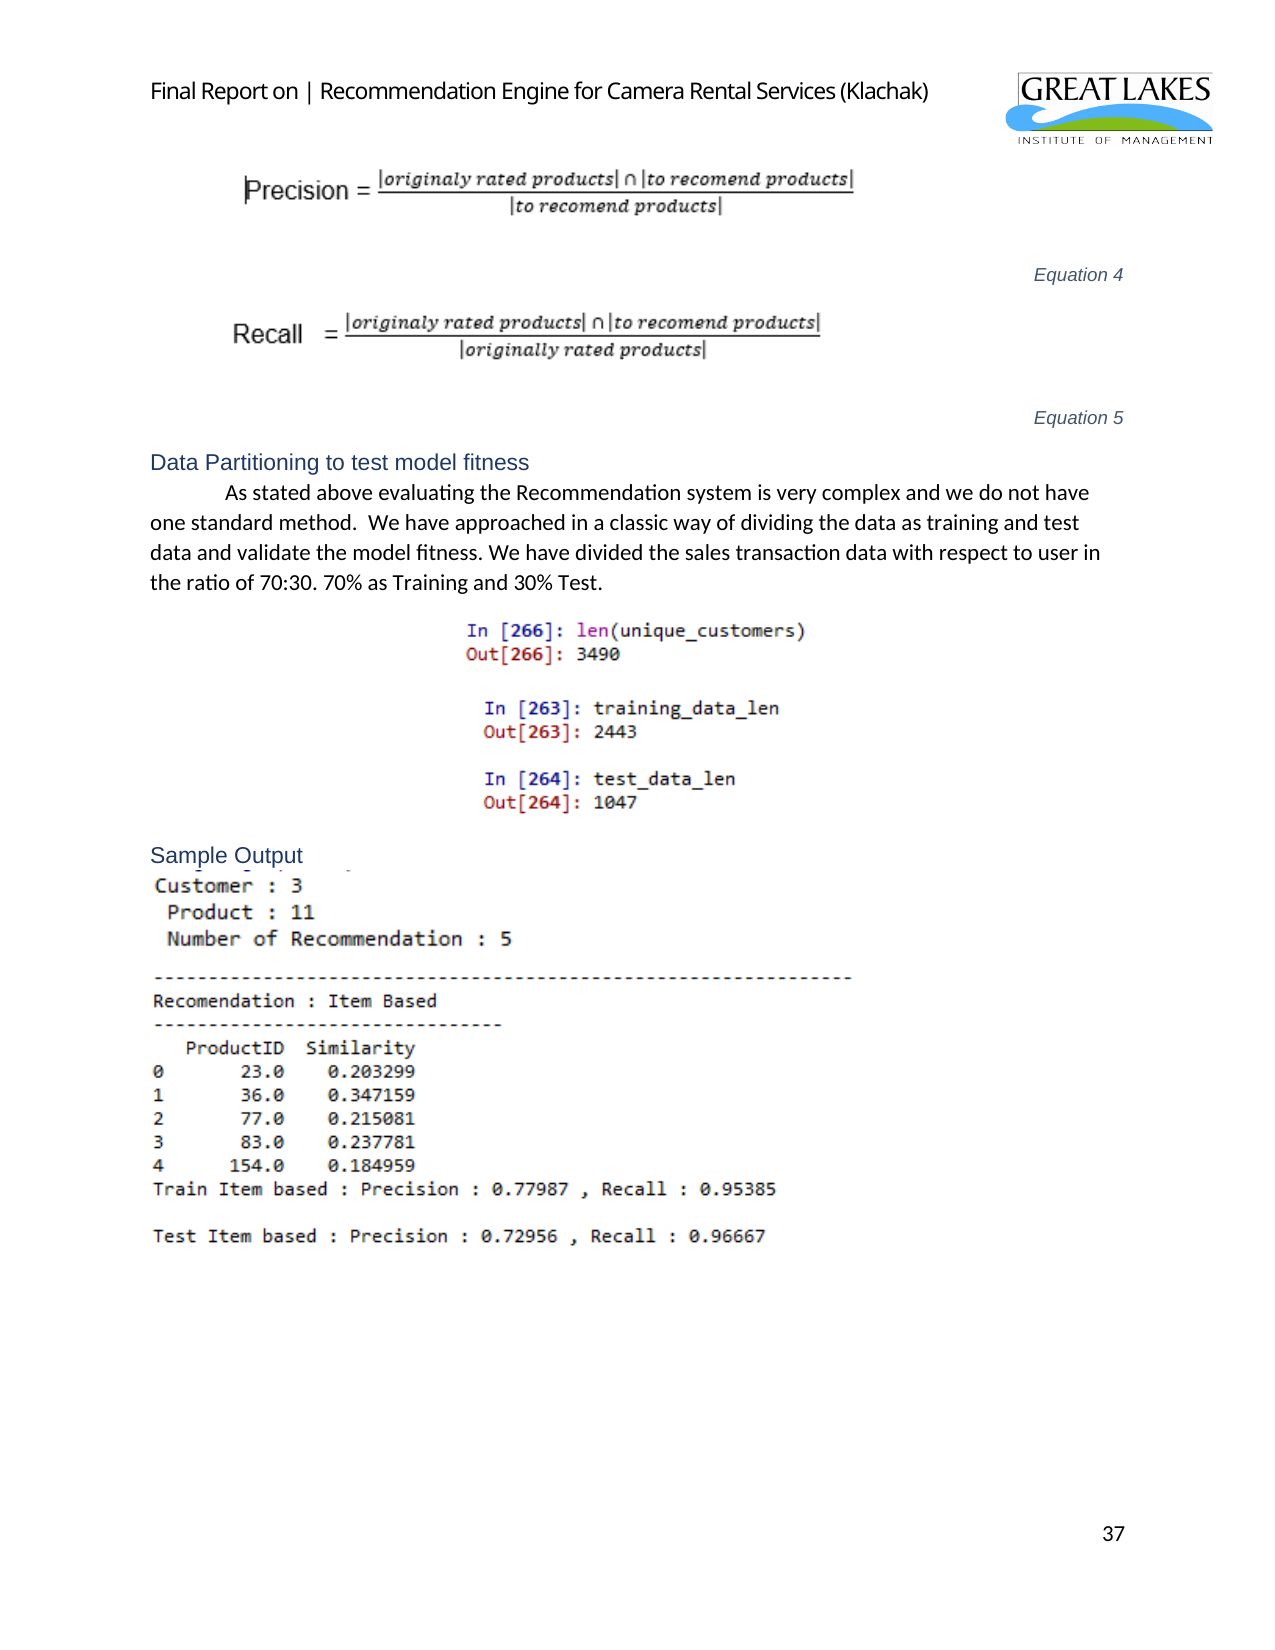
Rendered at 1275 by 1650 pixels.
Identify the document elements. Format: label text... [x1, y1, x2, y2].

subtitle Sample Output [150, 842, 1125, 868]
picture [1003, 72, 1213, 145]
text Equation 4 [150, 263, 1125, 285]
picture [225, 150, 871, 233]
picture [462, 615, 813, 670]
picture [478, 688, 797, 823]
subtitle Data Partitioning to test model fitness [150, 449, 1125, 476]
picture [150, 870, 525, 955]
text Equation 5 [150, 407, 1125, 428]
picture [225, 305, 833, 377]
text As stated above evaluating the Recommendation system is very complex and we do not have one standard method. We have approached in a classic way of dividing the data as training and test data and validate the model fitness. We have divided the sales transaction data with respect to user in the ratio of 70:30. 70% as Training and 30% Test. [150, 478, 1125, 596]
